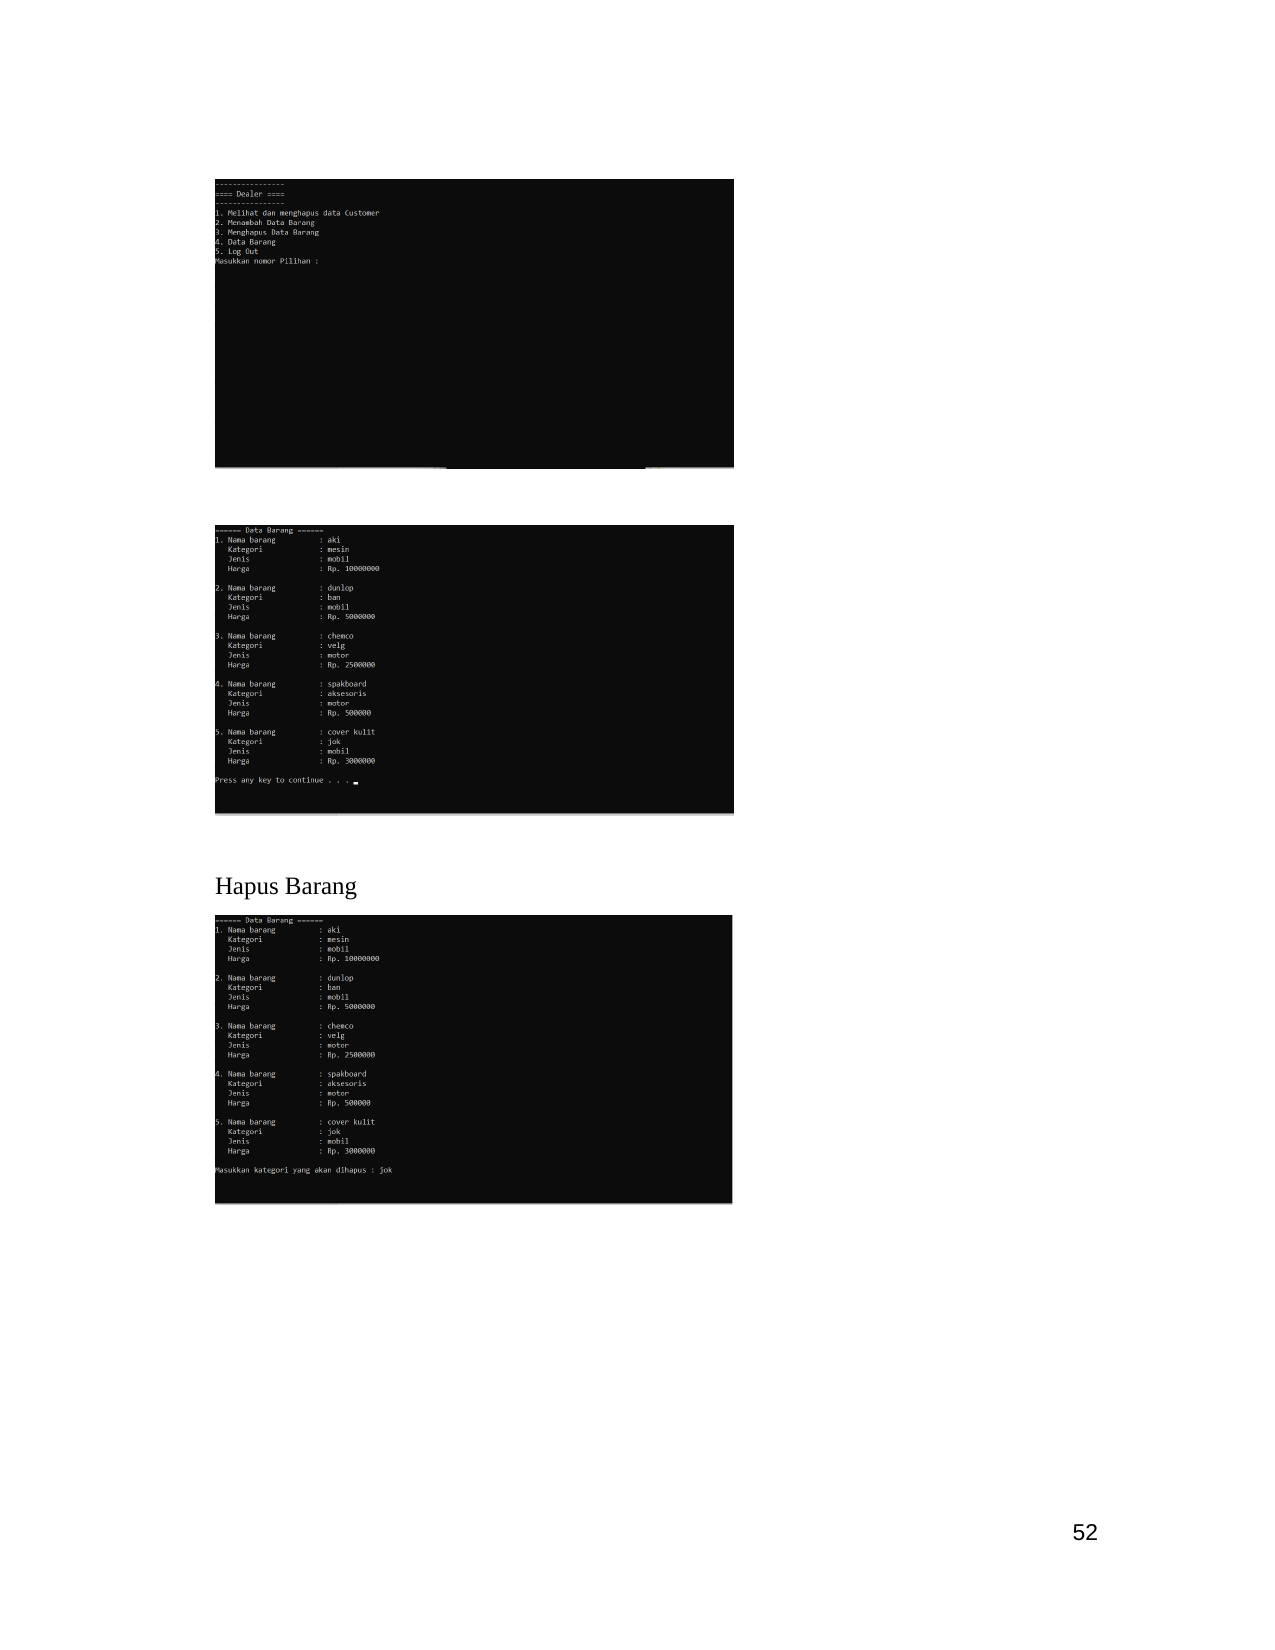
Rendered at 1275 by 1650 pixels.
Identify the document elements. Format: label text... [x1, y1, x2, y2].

text Hapus Barang [215, 871, 1098, 900]
picture [214, 177, 734, 469]
picture [214, 525, 734, 816]
picture [214, 914, 733, 1205]
